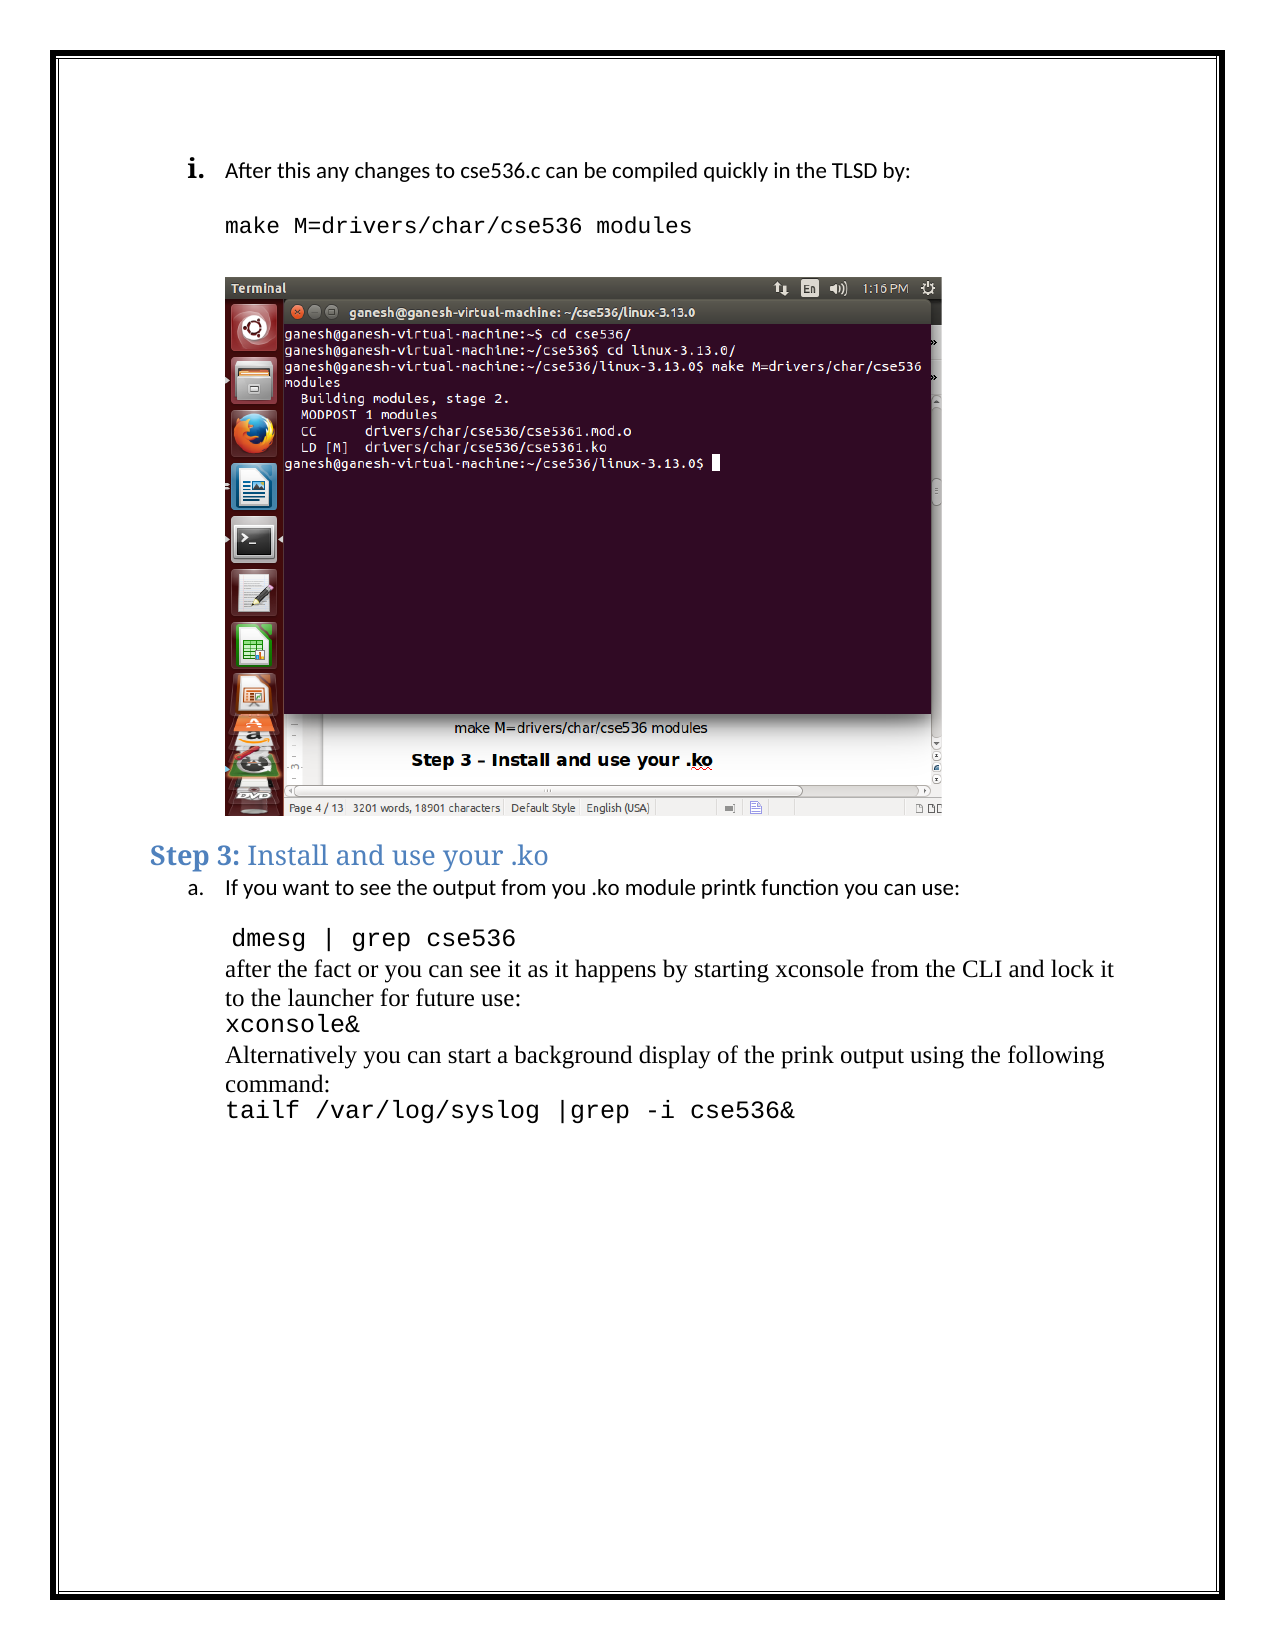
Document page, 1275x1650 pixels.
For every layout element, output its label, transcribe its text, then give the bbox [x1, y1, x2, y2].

list make M=drivers/char/cse536 modules [225, 215, 1125, 241]
picture [225, 277, 942, 816]
text after the fact or you can see it as it happens by starting xconsole from the CLI and lock it to the launcher for future use: [225, 954, 1125, 1012]
text tailf /var/log/syslog |grep -i cse536& [150, 1098, 1125, 1126]
list If you want to see the output from you .ko module printk function you can use: [187, 873, 1125, 901]
text Alternatively you can start a background display of the prink output using the following command: [225, 1040, 1125, 1098]
list After this any changes to cse536.c can be compiled quickly in the TLSD by: [187, 150, 1125, 187]
text dmesg | grep cse536 [150, 926, 1125, 954]
text xconsole& [150, 1012, 1125, 1040]
subtitle Step 3: Install and use your .ko [150, 836, 1125, 873]
